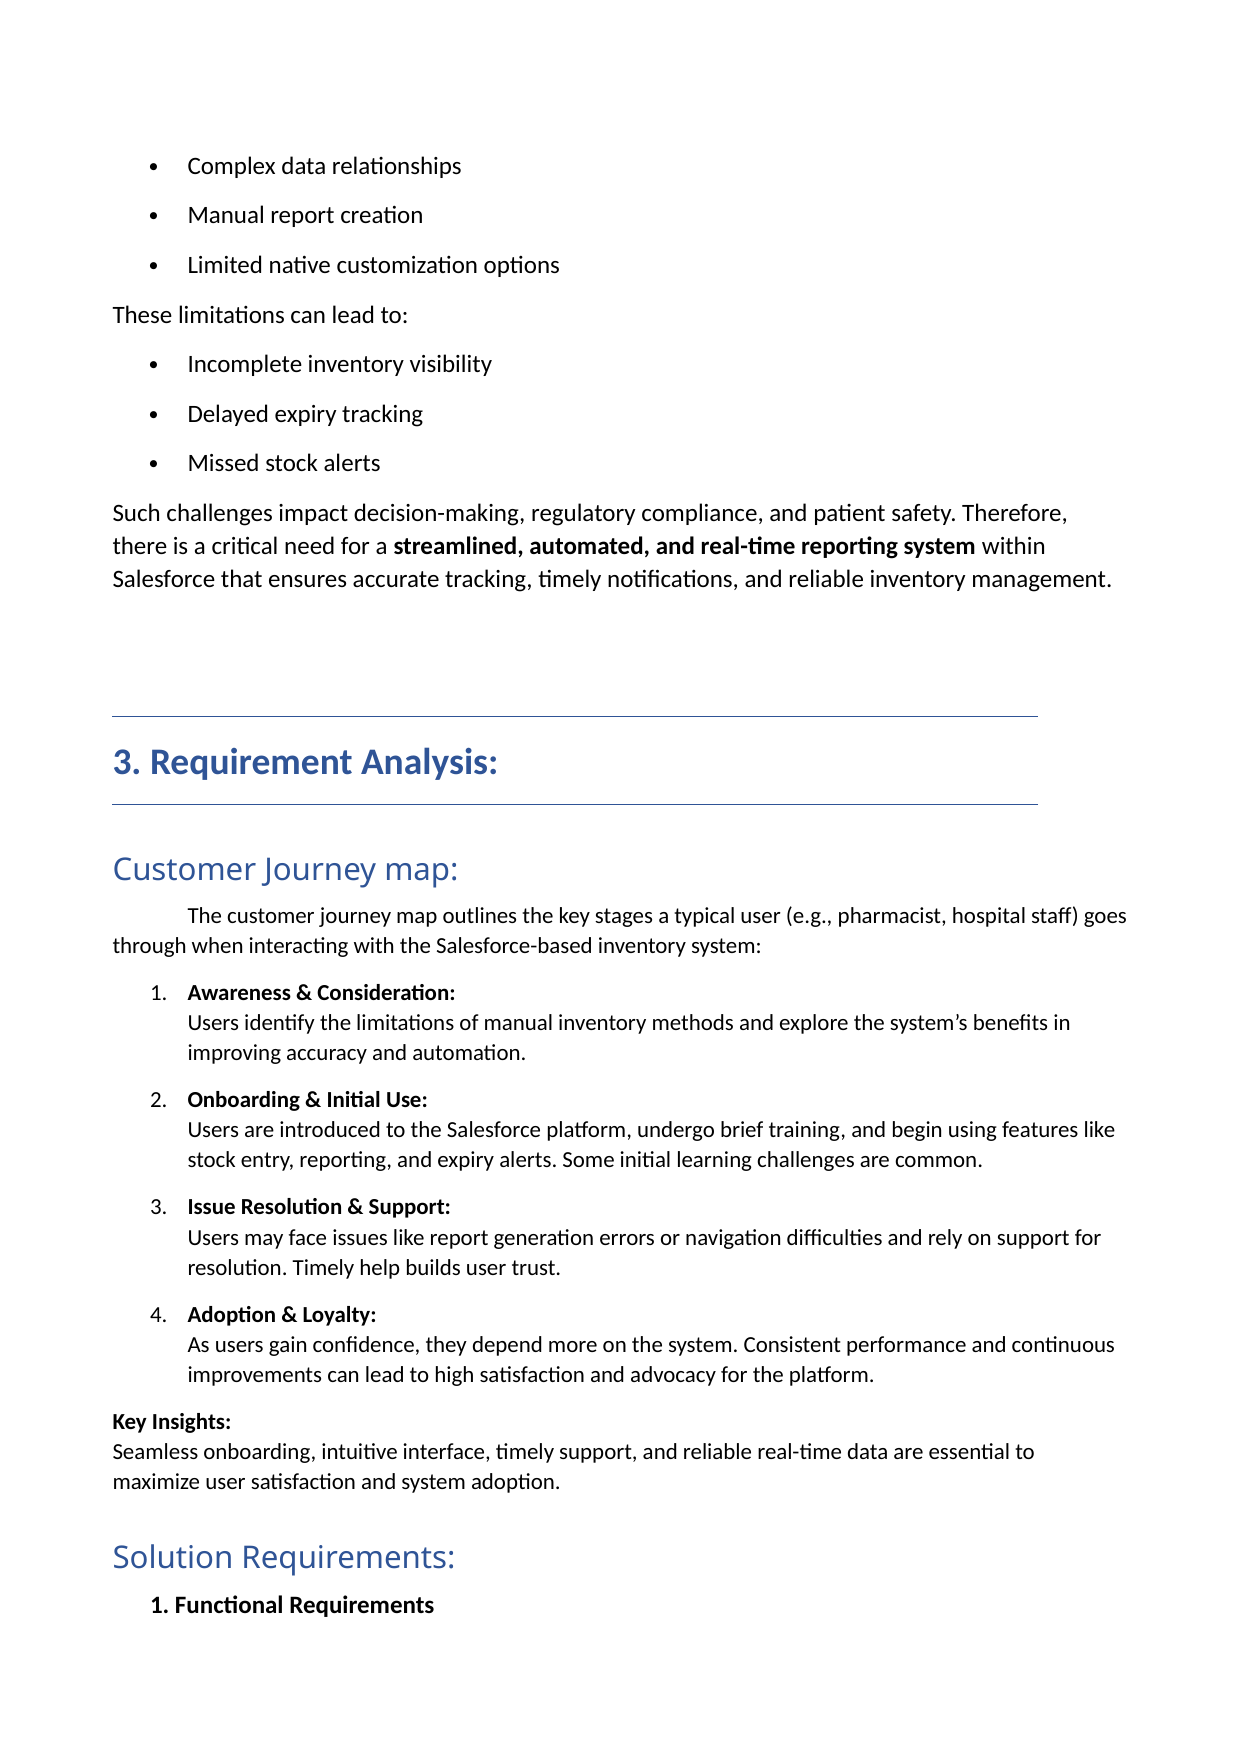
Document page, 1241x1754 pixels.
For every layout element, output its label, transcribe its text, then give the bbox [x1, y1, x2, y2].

text 3. Requirement Analysis: [112, 717, 1038, 804]
list Adoption & Loyalty: As users gain confidence, they depend more on the system. Consistent performance and continuous improvements can lead to high satisfaction and advocacy for the platform. [150, 1300, 1128, 1388]
text Such challenges impact decision-making, regulatory compliance, and patient safety. Therefore, there is a critical need for a streamlined, automated, and real-time reporting system within Salesforce that ensures accurate tracking, timely notifications, and reliable inventory management. [112, 497, 1128, 593]
list Manual report creation [150, 199, 1128, 230]
subtitle Customer Journey map: [112, 847, 1128, 889]
text 1. Functional Requirements [150, 1589, 1128, 1620]
text These limitations can lead to: [112, 299, 1128, 329]
list Complex data relationships [150, 150, 1128, 181]
subtitle Solution Requirements: [112, 1535, 1128, 1578]
list Delayed expiry tracking [150, 398, 1128, 428]
text Key Insights: Seamless onboarding, intuitive interface, timely support, and reliable real-time data are essential to maximize user satisfaction and system adoption. [112, 1407, 1128, 1496]
list Onboarding & Initial Use: Users are introduced to the Salesforce platform, undergo brief training, and begin using features like stock entry, reporting, and expiry alerts. Some initial learning challenges are common. [150, 1085, 1128, 1174]
list Missed stock alerts [150, 447, 1128, 478]
text The customer journey map outlines the key stages a typical user (e.g., pharmacist, hospital staff) goes through when interacting with the Salesforce-based inventory system: [112, 901, 1128, 959]
list Incomplete inventory visibility [150, 348, 1128, 379]
list Limited native customization options [150, 249, 1128, 280]
list Awareness & Consideration: Users identify the limitations of manual inventory methods and explore the system’s benefits in improving accuracy and automation. [150, 978, 1128, 1066]
list Issue Resolution & Support: Users may face issues like report generation errors or navigation difficulties and rely on support for resolution. Timely help builds user trust. [150, 1192, 1128, 1281]
